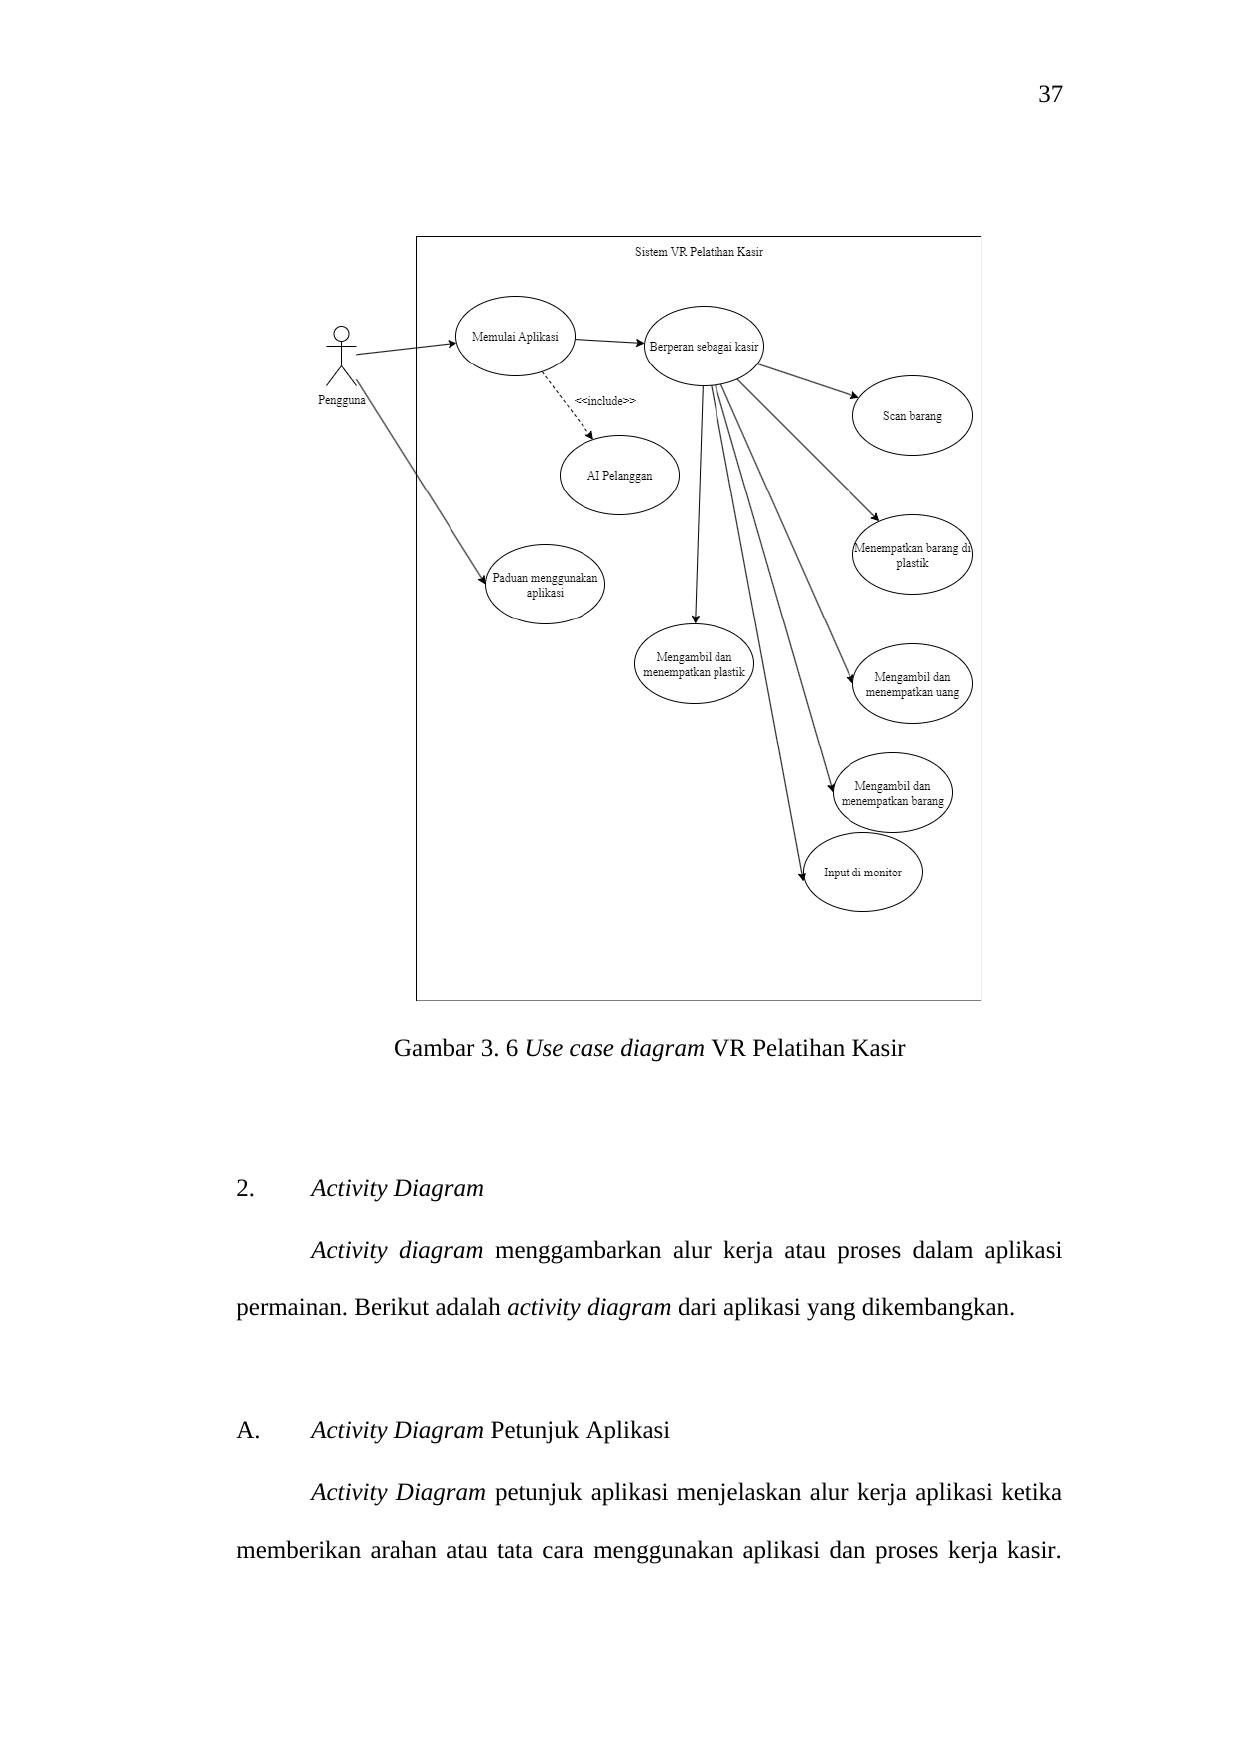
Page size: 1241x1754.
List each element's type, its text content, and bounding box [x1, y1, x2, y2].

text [236, 1477, 1063, 1563]
list Activity Diagram [236, 1173, 1063, 1202]
list Activity Diagram Petunjuk Aplikasi [236, 1416, 1063, 1444]
picture [318, 236, 982, 1001]
text Activity diagram menggambarkan alur kerja atau proses dalam aplikasi permainan. Berikut adalah activity diagram dari aplikasi yang dikembangkan. [236, 1235, 1063, 1321]
